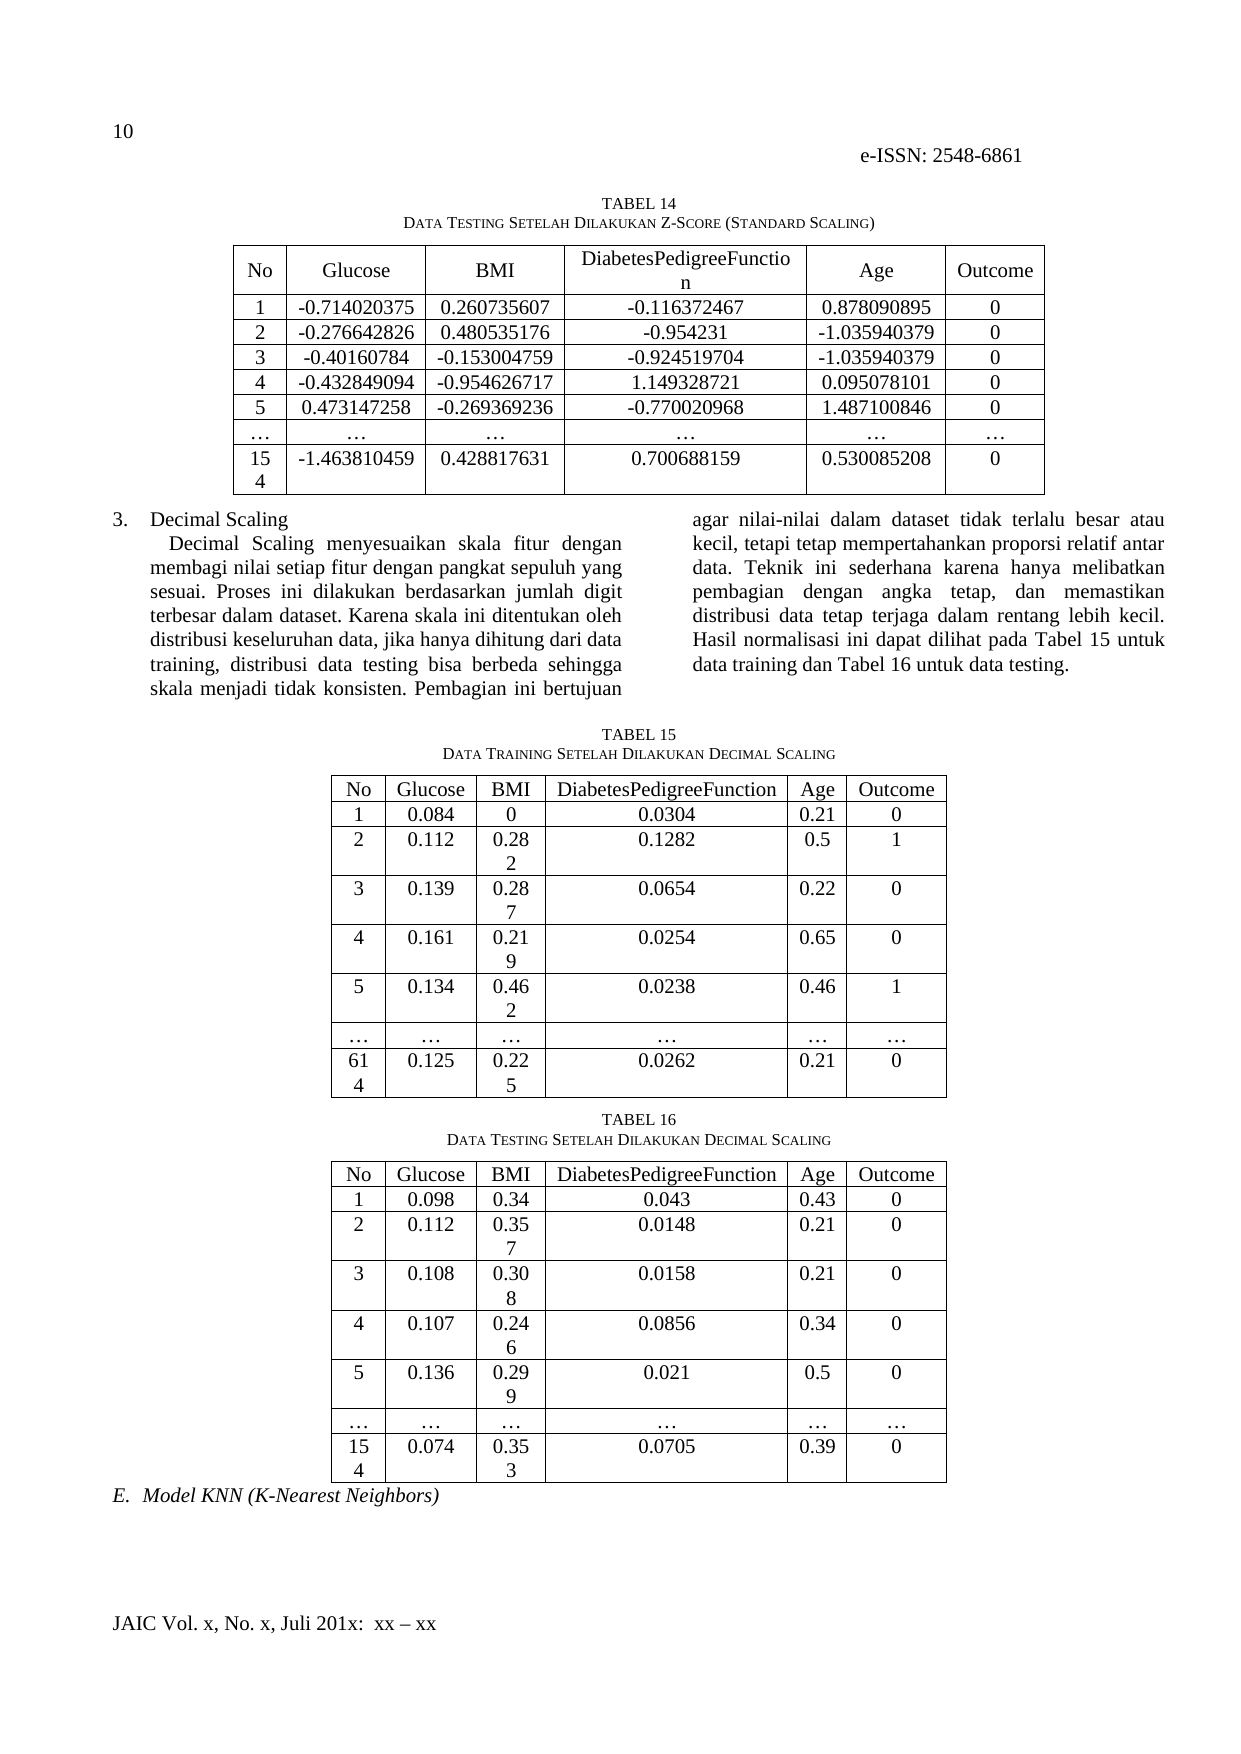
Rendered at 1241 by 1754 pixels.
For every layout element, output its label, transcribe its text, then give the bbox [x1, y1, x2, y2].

table_cell 0 [847, 1187, 946, 1211]
table_cell -0.770020968 [565, 395, 806, 419]
table_cell 0.21 [788, 1212, 846, 1260]
table_cell … [426, 420, 564, 444]
table_header BMI [426, 246, 564, 294]
table_cell 0.878090895 [807, 295, 945, 319]
table_cell 1 [332, 1187, 385, 1211]
table_cell 0.108 [386, 1261, 476, 1309]
table_cell 0.43 [788, 1187, 846, 1211]
table_cell 0.107 [386, 1311, 476, 1359]
table_cell … [807, 420, 945, 444]
list Model KNN (K-Nearest Neighbors) [112, 1483, 623, 1507]
table_cell 0.260735607 [426, 295, 564, 319]
table_header BMI [477, 776, 545, 801]
table_cell 4 [332, 925, 385, 973]
table_cell 5 [332, 1360, 385, 1408]
table_cell 1 [234, 295, 286, 319]
table_cell 0 [946, 295, 1044, 319]
table_cell 0.0304 [546, 802, 787, 826]
table_cell 5 [332, 974, 385, 1022]
table_cell 3 [234, 345, 286, 369]
table_cell … [847, 1409, 946, 1433]
table_cell 0.0856 [546, 1311, 787, 1359]
table_cell -1.035940379 [807, 320, 945, 344]
table_cell 0.095078101 [807, 370, 945, 394]
table_cell 0.299 [477, 1360, 545, 1408]
table_cell 0 [847, 1212, 946, 1260]
table_header Glucose [386, 1162, 476, 1186]
table_cell 0 [847, 1311, 946, 1359]
table_cell -1.035940379 [807, 345, 945, 369]
table_cell -0.269369236 [426, 395, 564, 419]
table_cell 0 [477, 802, 545, 826]
table_cell … [234, 420, 286, 444]
table_cell 0.34 [788, 1311, 846, 1359]
table_cell 0.134 [386, 974, 476, 1022]
table_cell 1.149328721 [565, 370, 806, 394]
table_cell 0.287 [477, 876, 545, 924]
table_header BMI [477, 1162, 545, 1186]
table_cell 0.139 [386, 876, 476, 924]
table_cell 3 [332, 1261, 385, 1309]
table_cell -0.924519704 [565, 345, 806, 369]
table_cell 0.480535176 [426, 320, 564, 344]
table_cell … [788, 1409, 846, 1433]
table_header DiabetesPedigreeFunction [546, 776, 787, 801]
table_cell 0.357 [477, 1212, 545, 1260]
table_cell 2 [234, 320, 286, 344]
text TABEL 15 Data Training Setelah Dilakukan Decimal Scaling [112, 724, 1165, 763]
table_cell … [386, 1409, 476, 1433]
table_cell 0.0654 [546, 876, 787, 924]
table_header Age [788, 776, 846, 801]
table_cell -0.276642826 [287, 320, 425, 344]
table_cell 0.225 [477, 1049, 545, 1097]
table_cell … [546, 1409, 787, 1433]
table_cell 0 [847, 925, 946, 973]
table_cell 614 [332, 1049, 385, 1097]
table_cell 0.0262 [546, 1049, 787, 1097]
table_cell -0.954626717 [426, 370, 564, 394]
table_cell 1.487100846 [807, 395, 945, 419]
table_cell 0 [847, 1434, 946, 1482]
table_cell … [332, 1409, 385, 1433]
table_cell 0 [847, 802, 946, 826]
table_cell 0.22 [788, 876, 846, 924]
table_cell … [477, 1409, 545, 1433]
table_cell 0.125 [386, 1049, 476, 1097]
table_cell 0 [847, 876, 946, 924]
list Decimal Scaling menyesuaikan skala fitur dengan membagi nilai setiap fitur dengan pangkat sepuluh yang sesuai. Proses ini dilakukan berdasarkan jumlah digit terbesar dalam dataset. Karena skala ini ditentukan oleh distribusi keseluruhan data, jika hanya dihitung dari data training, distribusi data testing bisa berbeda sehingga skala menjadi tidak konsisten. Pembagian ini bertujuan agar nilai-nilai dalam dataset tidak terlalu besar atau kecil, tetapi tetap mempertahankan proporsi relatif antar data. Teknik ini sederhana karena hanya melibatkan pembagian dengan angka tetap, dan memastikan distribusi data tetap terjaga dalam rentang lebih kecil. Hasil normalisasi ini dapat dilihat pada Tabel 15 untuk data training dan Tabel 16 untuk data testing. [692, 507, 1165, 676]
table_cell 154 [332, 1434, 385, 1482]
table_cell 0.282 [477, 827, 545, 875]
table_header Age [788, 1162, 846, 1186]
table_cell 1 [332, 802, 385, 826]
table_cell 2 [332, 1212, 385, 1260]
table_cell 0.084 [386, 802, 476, 826]
table_cell 0.161 [386, 925, 476, 973]
table_cell 0 [847, 1261, 946, 1309]
table_cell 0.308 [477, 1261, 545, 1309]
table_cell -0.153004759 [426, 345, 564, 369]
table_cell … [946, 420, 1044, 444]
table_cell 0.219 [477, 925, 545, 973]
table_cell 0.0254 [546, 925, 787, 973]
table_header Outcome [847, 1162, 946, 1186]
list Decimal Scaling menyesuaikan skala fitur dengan membagi nilai setiap fitur dengan pangkat sepuluh yang sesuai. Proses ini dilakukan berdasarkan jumlah digit terbesar dalam dataset. Karena skala ini ditentukan oleh distribusi keseluruhan data, jika hanya dihitung dari data training, distribusi data testing bisa berbeda sehingga skala menjadi tidak konsisten. Pembagian ini bertujuan agar nilai-nilai dalam dataset tidak terlalu besar atau kecil, tetapi tetap mempertahankan proporsi relatif antar data. Teknik ini sederhana karena hanya melibatkan pembagian dengan angka tetap, dan memastikan distribusi data tetap terjaga dalam rentang lebih kecil. Hasil normalisasi ini dapat dilihat pada Tabel 15 untuk data training dan Tabel 16 untuk data testing. [150, 531, 623, 699]
table_cell 0.21 [788, 1049, 846, 1097]
table_cell … [847, 1023, 946, 1047]
table_cell -0.714020375 [287, 295, 425, 319]
table_cell 0.112 [386, 827, 476, 875]
table_cell -1.463810459 [287, 445, 425, 493]
table_cell … [565, 420, 806, 444]
table_cell 4 [234, 370, 286, 394]
table_cell 0.39 [788, 1434, 846, 1482]
table_header Outcome [946, 246, 1044, 294]
table_cell 0 [847, 1360, 946, 1408]
table_cell 0.65 [788, 925, 846, 973]
table_cell … [287, 420, 425, 444]
table_cell 0.462 [477, 974, 545, 1022]
table_cell 0.043 [546, 1187, 787, 1211]
table_header DiabetesPedigreeFunction [565, 246, 806, 294]
table_cell 0.074 [386, 1434, 476, 1482]
table_cell 0.021 [546, 1360, 787, 1408]
table_cell 0.0238 [546, 974, 787, 1022]
table_cell 0 [946, 370, 1044, 394]
table_header Glucose [386, 776, 476, 801]
list Decimal Scaling [112, 507, 623, 531]
table_cell 0.700688159 [565, 445, 806, 493]
table_header No [332, 776, 385, 801]
table_cell 0 [946, 320, 1044, 344]
text TABEL 16 Data Testing Setelah Dilakukan Decimal Scaling [112, 1110, 1165, 1148]
table_cell 2 [332, 827, 385, 875]
table_cell 0.46 [788, 974, 846, 1022]
table_cell 0.21 [788, 1261, 846, 1309]
table_cell 3 [332, 876, 385, 924]
table_cell 0 [847, 1049, 946, 1097]
text TABEL 14 Data Testing Setelah Dilakukan Z-Score (Standard Scaling) [112, 194, 1165, 232]
table_cell 0.353 [477, 1434, 545, 1482]
table_header Age [807, 246, 945, 294]
table_header No [234, 246, 286, 294]
table_cell 0.112 [386, 1212, 476, 1260]
table_cell 154 [234, 445, 286, 493]
table_cell 1 [847, 974, 946, 1022]
table_cell … [332, 1023, 385, 1047]
table_cell -0.432849094 [287, 370, 425, 394]
table_cell 0 [946, 445, 1044, 493]
table_cell 0.0158 [546, 1261, 787, 1309]
table_cell 0.21 [788, 802, 846, 826]
table_cell … [546, 1023, 787, 1047]
table_header DiabetesPedigreeFunction [546, 1162, 787, 1186]
table_cell 4 [332, 1311, 385, 1359]
table_cell 0 [946, 345, 1044, 369]
table_cell 1 [847, 827, 946, 875]
table_cell -0.40160784 [287, 345, 425, 369]
table_cell 0.428817631 [426, 445, 564, 493]
table_cell … [386, 1023, 476, 1047]
table_cell 0.5 [788, 827, 846, 875]
table_cell 0.34 [477, 1187, 545, 1211]
table_cell … [788, 1023, 846, 1047]
table_cell 0.136 [386, 1360, 476, 1408]
table_cell 0.246 [477, 1311, 545, 1359]
table_cell 0.0705 [546, 1434, 787, 1482]
table_header No [332, 1162, 385, 1186]
table_header Glucose [287, 246, 425, 294]
table_cell 5 [234, 395, 286, 419]
table_cell 0.530085208 [807, 445, 945, 493]
table_cell 0.098 [386, 1187, 476, 1211]
table_cell … [477, 1023, 545, 1047]
table_cell 0.5 [788, 1360, 846, 1408]
table_cell -0.116372467 [565, 295, 806, 319]
table_cell 0 [946, 395, 1044, 419]
table_cell 0.1282 [546, 827, 787, 875]
table_cell 0.0148 [546, 1212, 787, 1260]
table_cell -0.954231 [565, 320, 806, 344]
table_header Outcome [847, 776, 946, 801]
table_cell 0.473147258 [287, 395, 425, 419]
